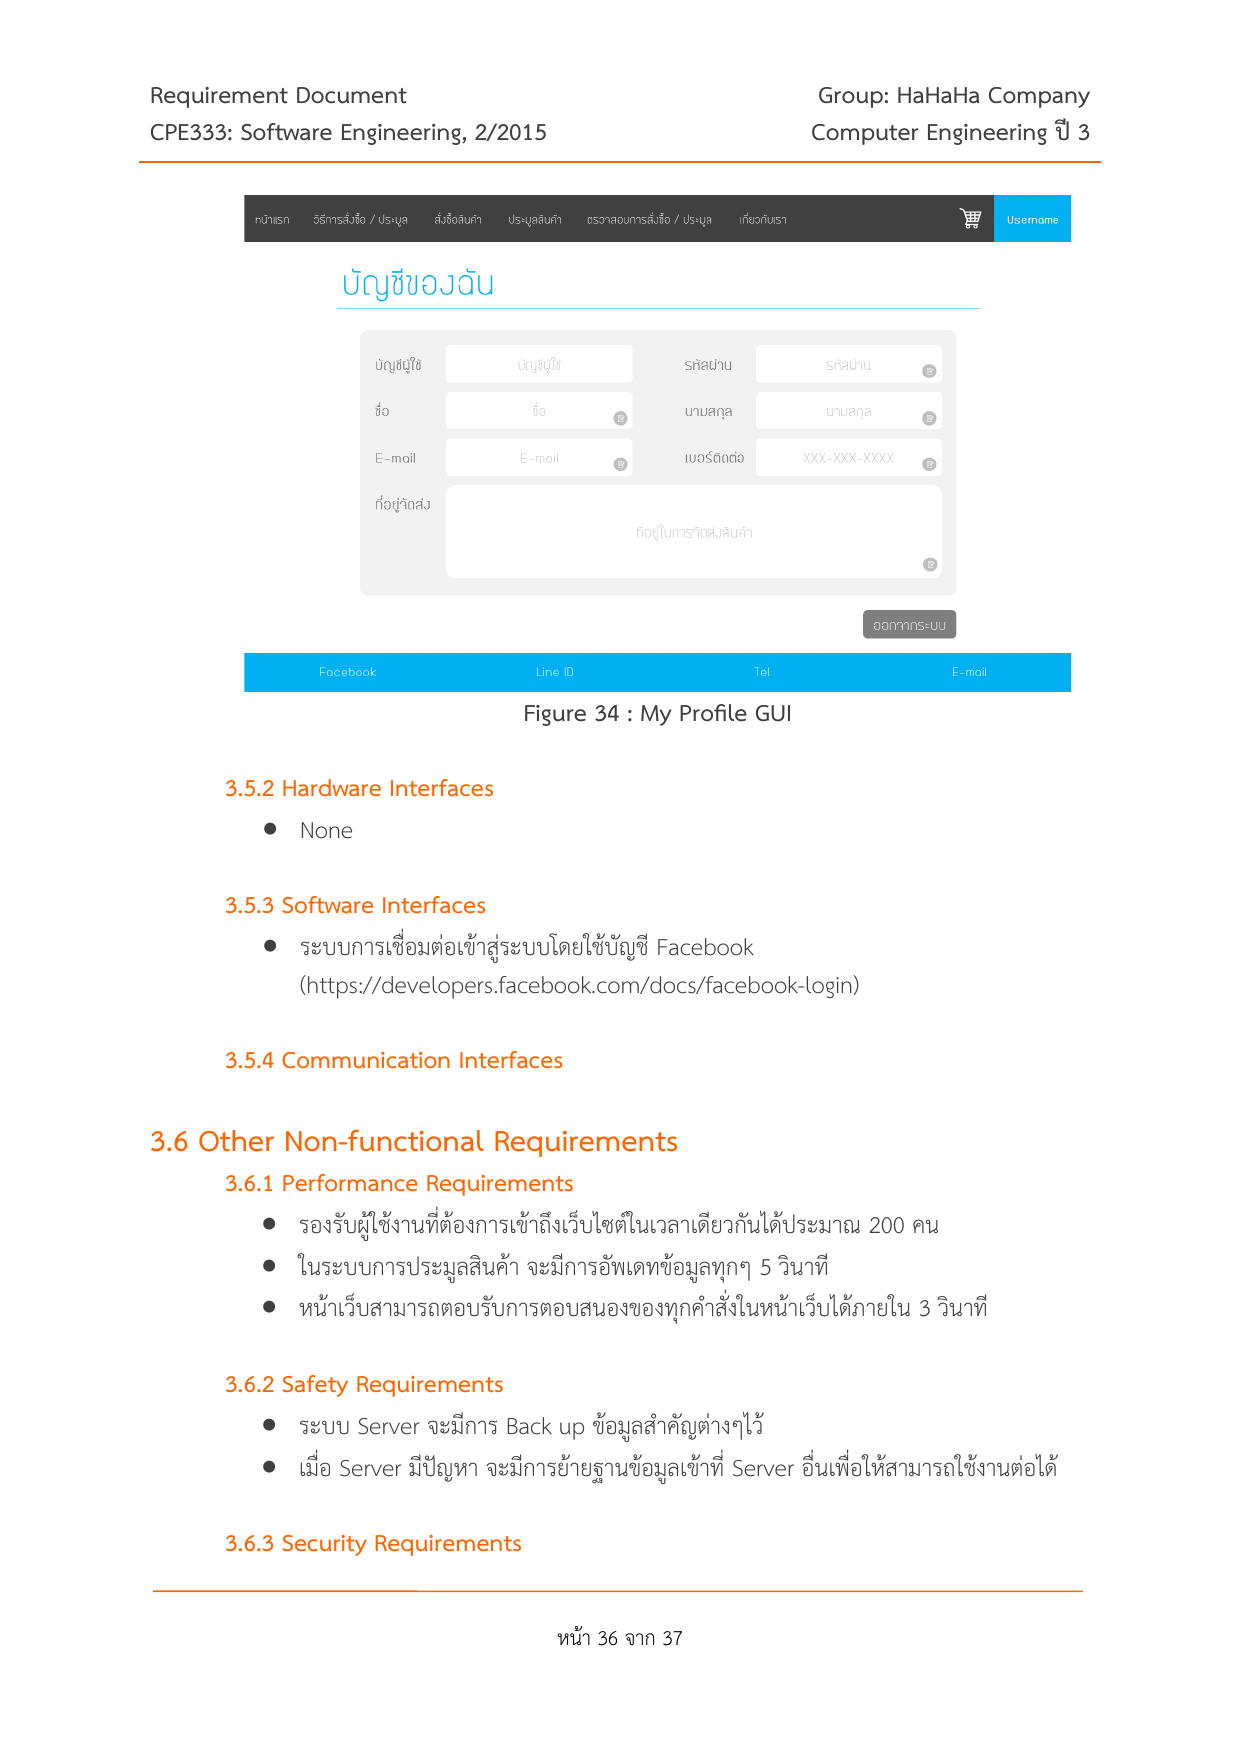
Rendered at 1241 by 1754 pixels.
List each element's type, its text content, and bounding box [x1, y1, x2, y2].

list None [262, 805, 1090, 847]
list เมื่อ Server มีปัญหา จะมีการย้ายฐานข้อมูลเข้าที่ Server อื่นเพื่อให้สามารถใช้งานต่อได้ [261, 1442, 1090, 1484]
picture [244, 195, 1072, 652]
text 3.6.2 Safety Requirements [150, 1363, 1090, 1401]
text 3.6 Other Non-functional Requirements [150, 1115, 1090, 1162]
text 3.5.4 Communication Interfaces [150, 1039, 1090, 1077]
text 3.5.2 Hardware Interfaces [150, 767, 1090, 805]
text Figure 34 : My Profile GUI [150, 692, 1090, 729]
list หน้าเว็บสามารถตอบรับการตอบสนองของทุกคำสั่งในหน้าเว็บได้ภายใน 3 วินาที [261, 1283, 1090, 1325]
list รองรับผู้ใช้งานที่ต้องการเข้าถึงเว็บไซต์ในเวลาเดียวกันได้ประมาณ 200 คน [261, 1199, 1090, 1241]
list ระบบ Server จะมีการ Back up ข้อมูลสำคัญต่างๆไว้ [261, 1401, 1090, 1442]
text 3.6.1 Performance Requirements [150, 1162, 1090, 1199]
list ระบบการเชื่อมต่อเข้าสู่ระบบโดยใช้บัญชี Facebook [262, 922, 1090, 964]
text (https://developers.facebook.com/docs/facebook-login) [300, 964, 1090, 1002]
text 3.5.3 Software Interfaces [150, 884, 1090, 922]
text 3.6.3 Security Requirements [150, 1522, 1090, 1560]
list ในระบบการประมูลสินค้า จะมีการอัพเดทข้อมูลทุกๆ 5 วินาที [261, 1241, 1090, 1283]
